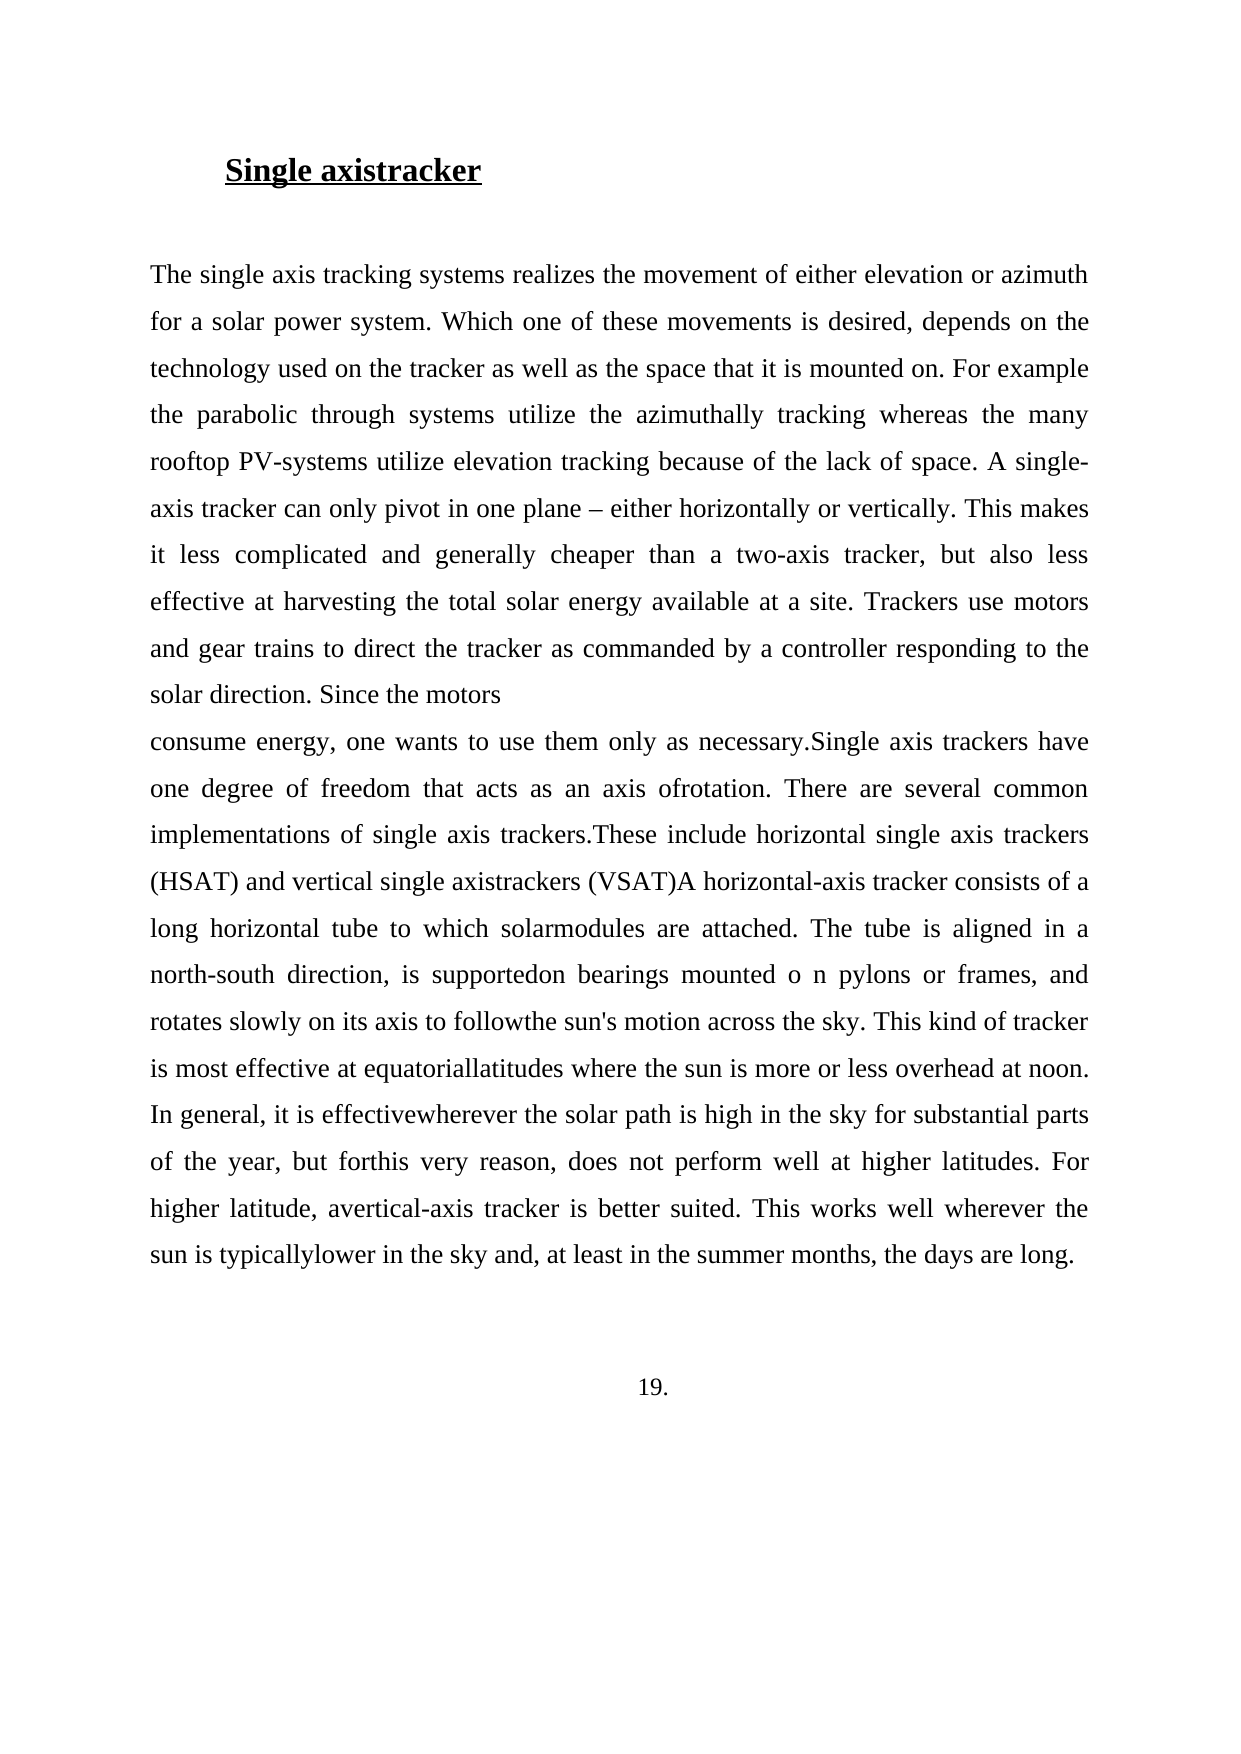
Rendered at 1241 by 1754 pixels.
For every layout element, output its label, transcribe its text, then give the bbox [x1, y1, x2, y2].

text Single axistracker [150, 150, 1090, 188]
text consume energy, one wants to use them only as necessary.Single axis trackers have one degree of freedom that acts as an axis ofrotation. There are several common implementations of single axis trackers.These include horizontal single axis trackers (HSAT) and vertical single axistrackers (VSAT)A horizontal-axis tracker consists of a long horizontal tube to which solarmodules are attached. The tube is aligned in a north-south direction, is supportedon bearings mounted o n pylons or frames, and rotates slowly on its axis to followthe sun's motion across the sky. This kind of tracker is most effective at equatoriallatitudes where the sun is more or less overhead at noon. In general, it is effectivewherever the solar path is high in the sky for substantial parts of the year, but forthis very reason, does not perform well at higher latitudes. For higher latitude, avertical-axis tracker is better suited. This works well wherever the sun is typicallylower in the sky and, at least in the summer months, the days are long. [150, 725, 1090, 1270]
text The single axis tracking systems realizes the movement of either elevation or azimuth for a solar power system. Which one of these movements is desired, depends on the technology used on the tracker as well as the space that it is mounted on. For example the parabolic through systems utilize the azimuthally tracking whereas the many rooftop PV-systems utilize elevation tracking because of the lack of space. A single-axis tracker can only pivot in one plane – either horizontally or vertically. This makes it less complicated and generally cheaper than a two-axis tracker, but also less effective at harvesting the total solar energy available at a site. Trackers use motors and gear trains to direct the tracker as commanded by a controller responding to the solar direction. Since the motors [150, 258, 1090, 710]
